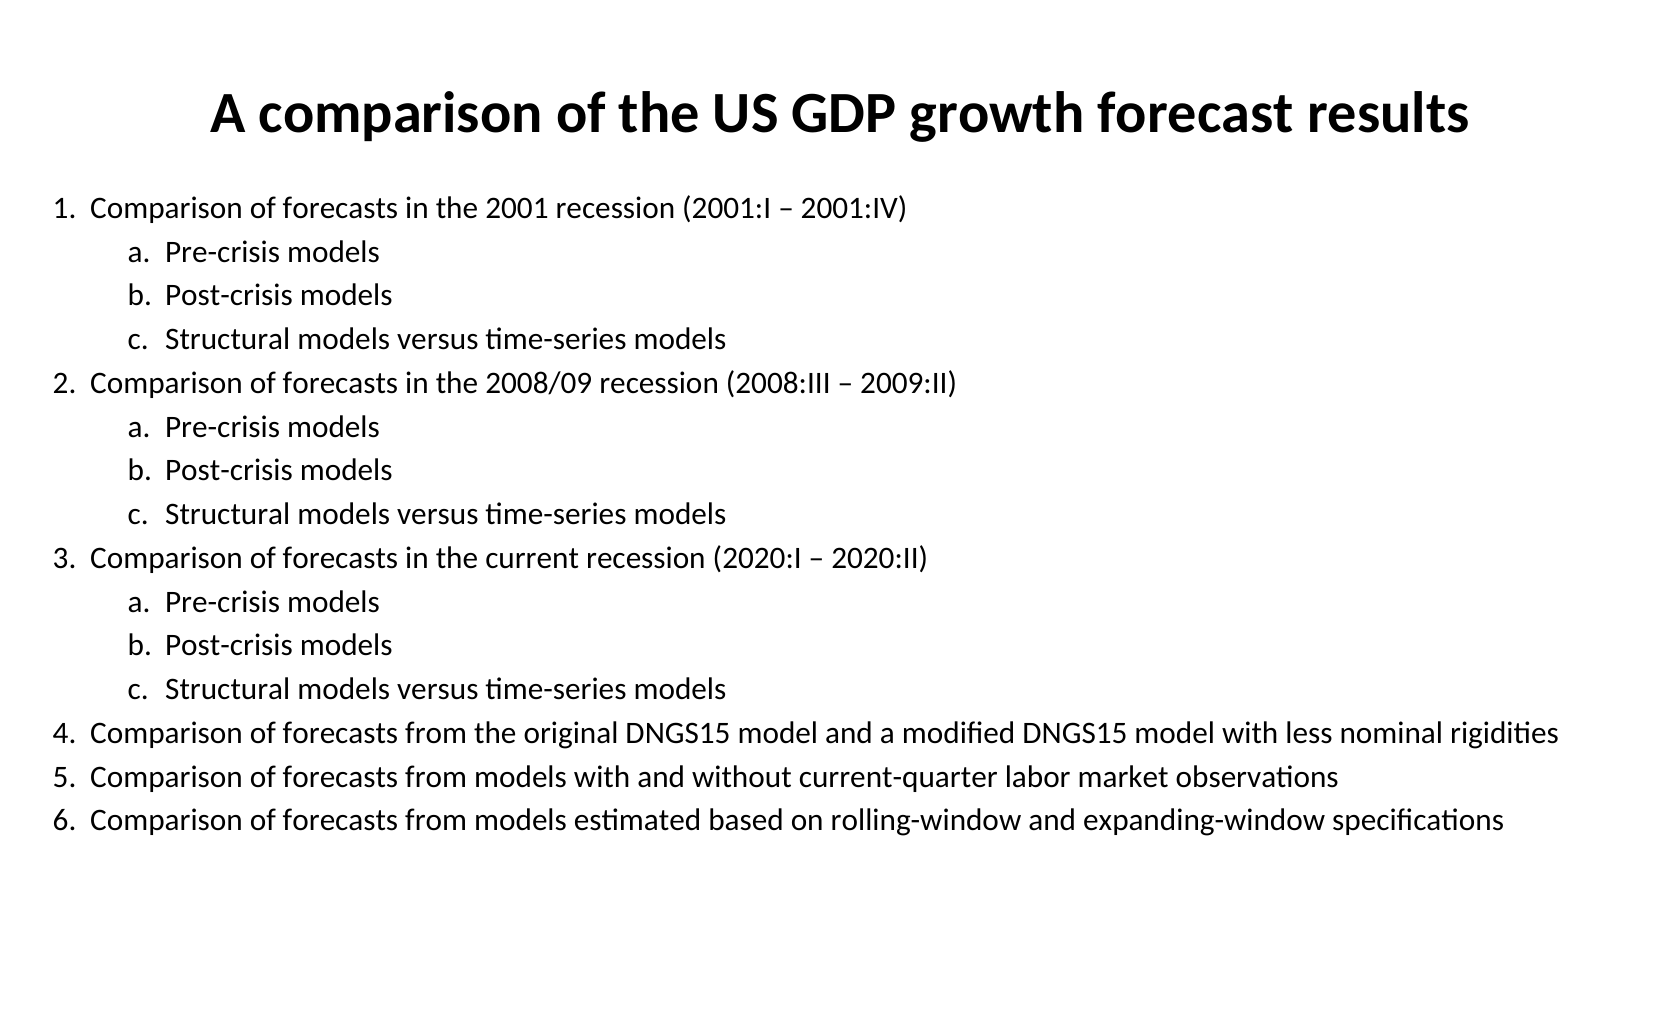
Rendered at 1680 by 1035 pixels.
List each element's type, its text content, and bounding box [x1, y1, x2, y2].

list Comparison of forecasts from the original DNGS15 model and a modified DNGS15 model with less nominal rigidities [52, 713, 1665, 751]
list Comparison of forecasts in the current recession (2020:I – 2020:II) [52, 538, 1665, 576]
list Comparison of forecasts in the 2001 recession (2001:I – 2001:IV) [52, 188, 1665, 226]
list Comparison of forecasts in the 2008/09 recession (2008:III – 2009:II) [52, 363, 1665, 401]
list Structural models versus time-series models [127, 319, 1665, 357]
list Structural models versus time-series models [127, 669, 1665, 707]
list Comparison of forecasts from models estimated based on rolling-window and expanding-window specifications [52, 801, 1665, 839]
list Comparison of forecasts from models with and without current-quarter labor market observations [52, 757, 1665, 795]
list Post-crisis models [127, 276, 1665, 314]
list Pre-crisis models [127, 232, 1665, 270]
list Structural models versus time-series models [127, 494, 1665, 532]
list Pre-crisis models [127, 407, 1665, 445]
list Pre-crisis models [127, 582, 1665, 620]
list Post-crisis models [127, 451, 1665, 489]
list Post-crisis models [127, 626, 1665, 664]
text A comparison of the US GDP growth forecast results [15, 76, 1665, 147]
